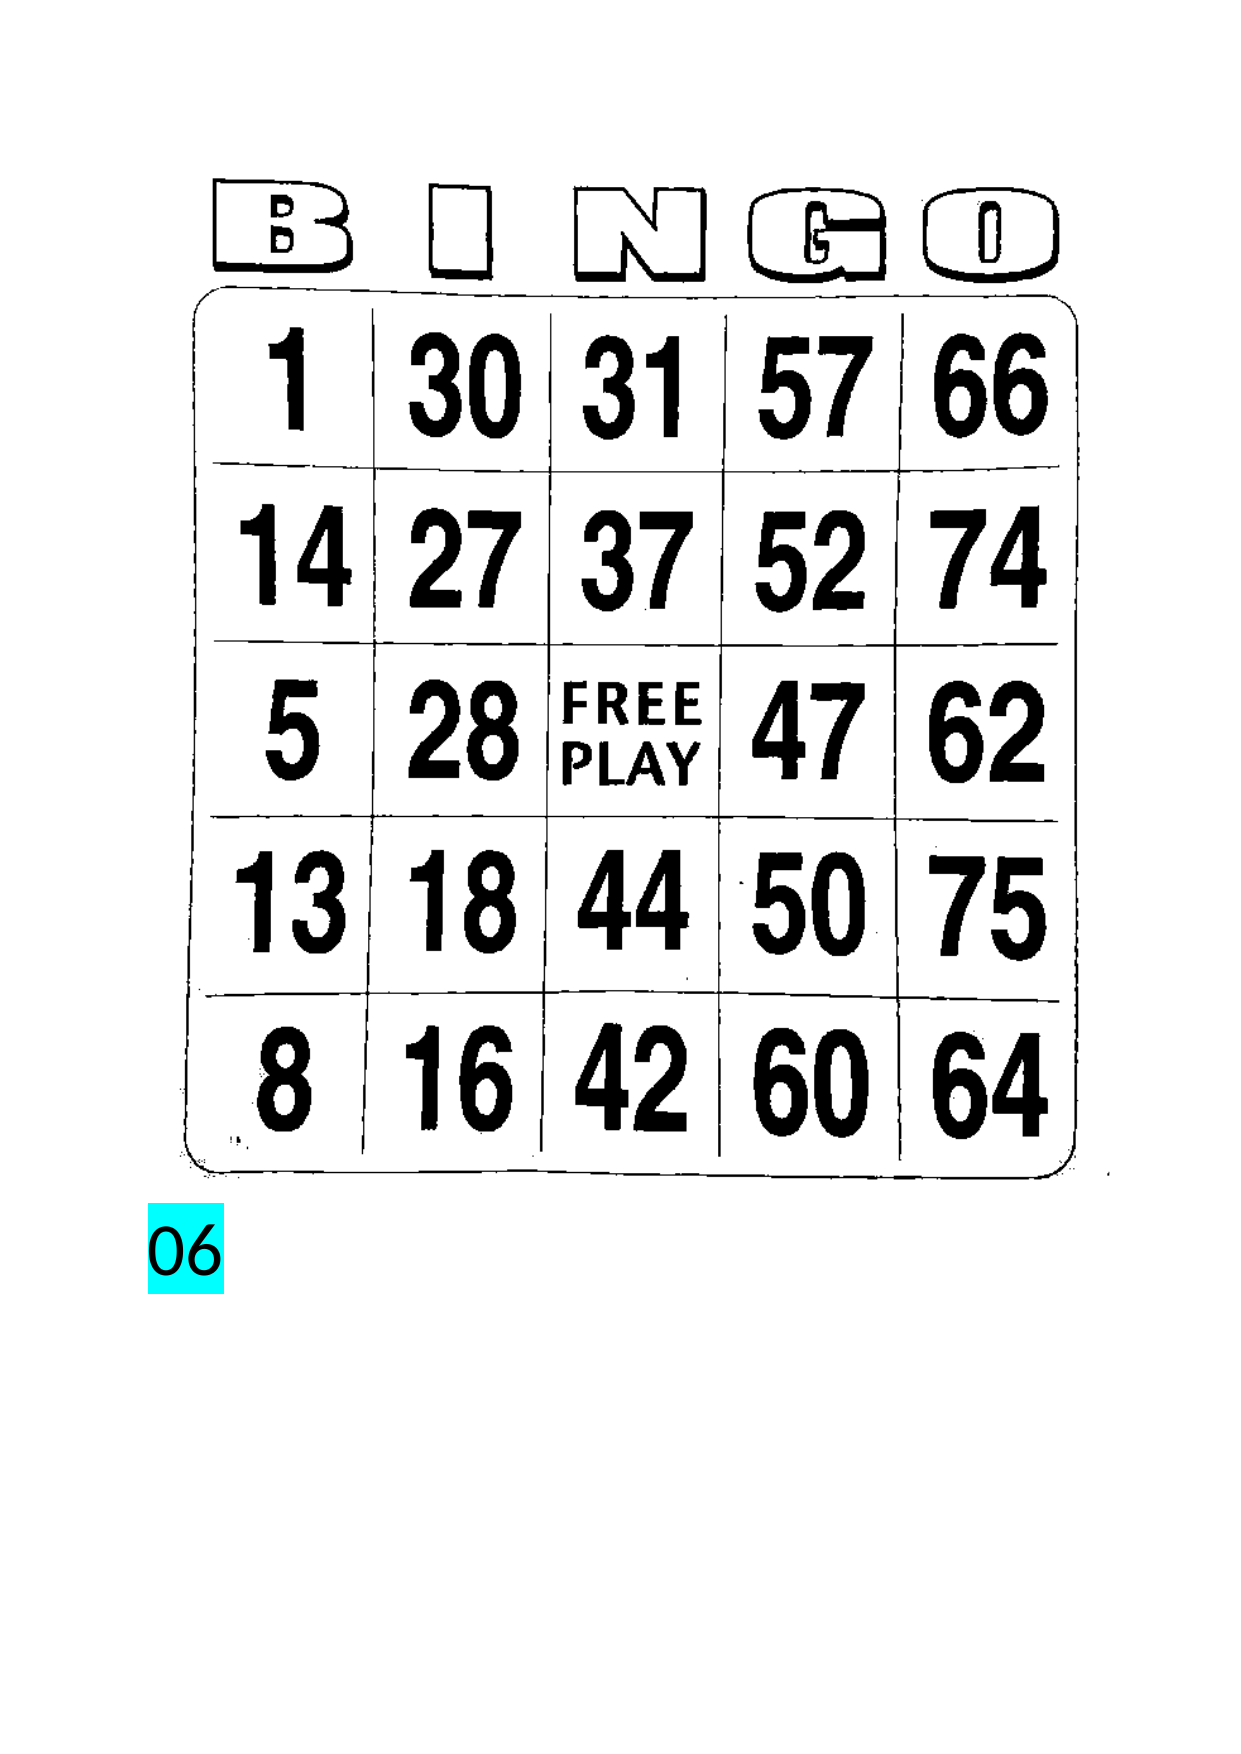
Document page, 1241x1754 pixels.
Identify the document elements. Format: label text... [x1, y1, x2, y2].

text 06 [148, 1202, 1093, 1294]
